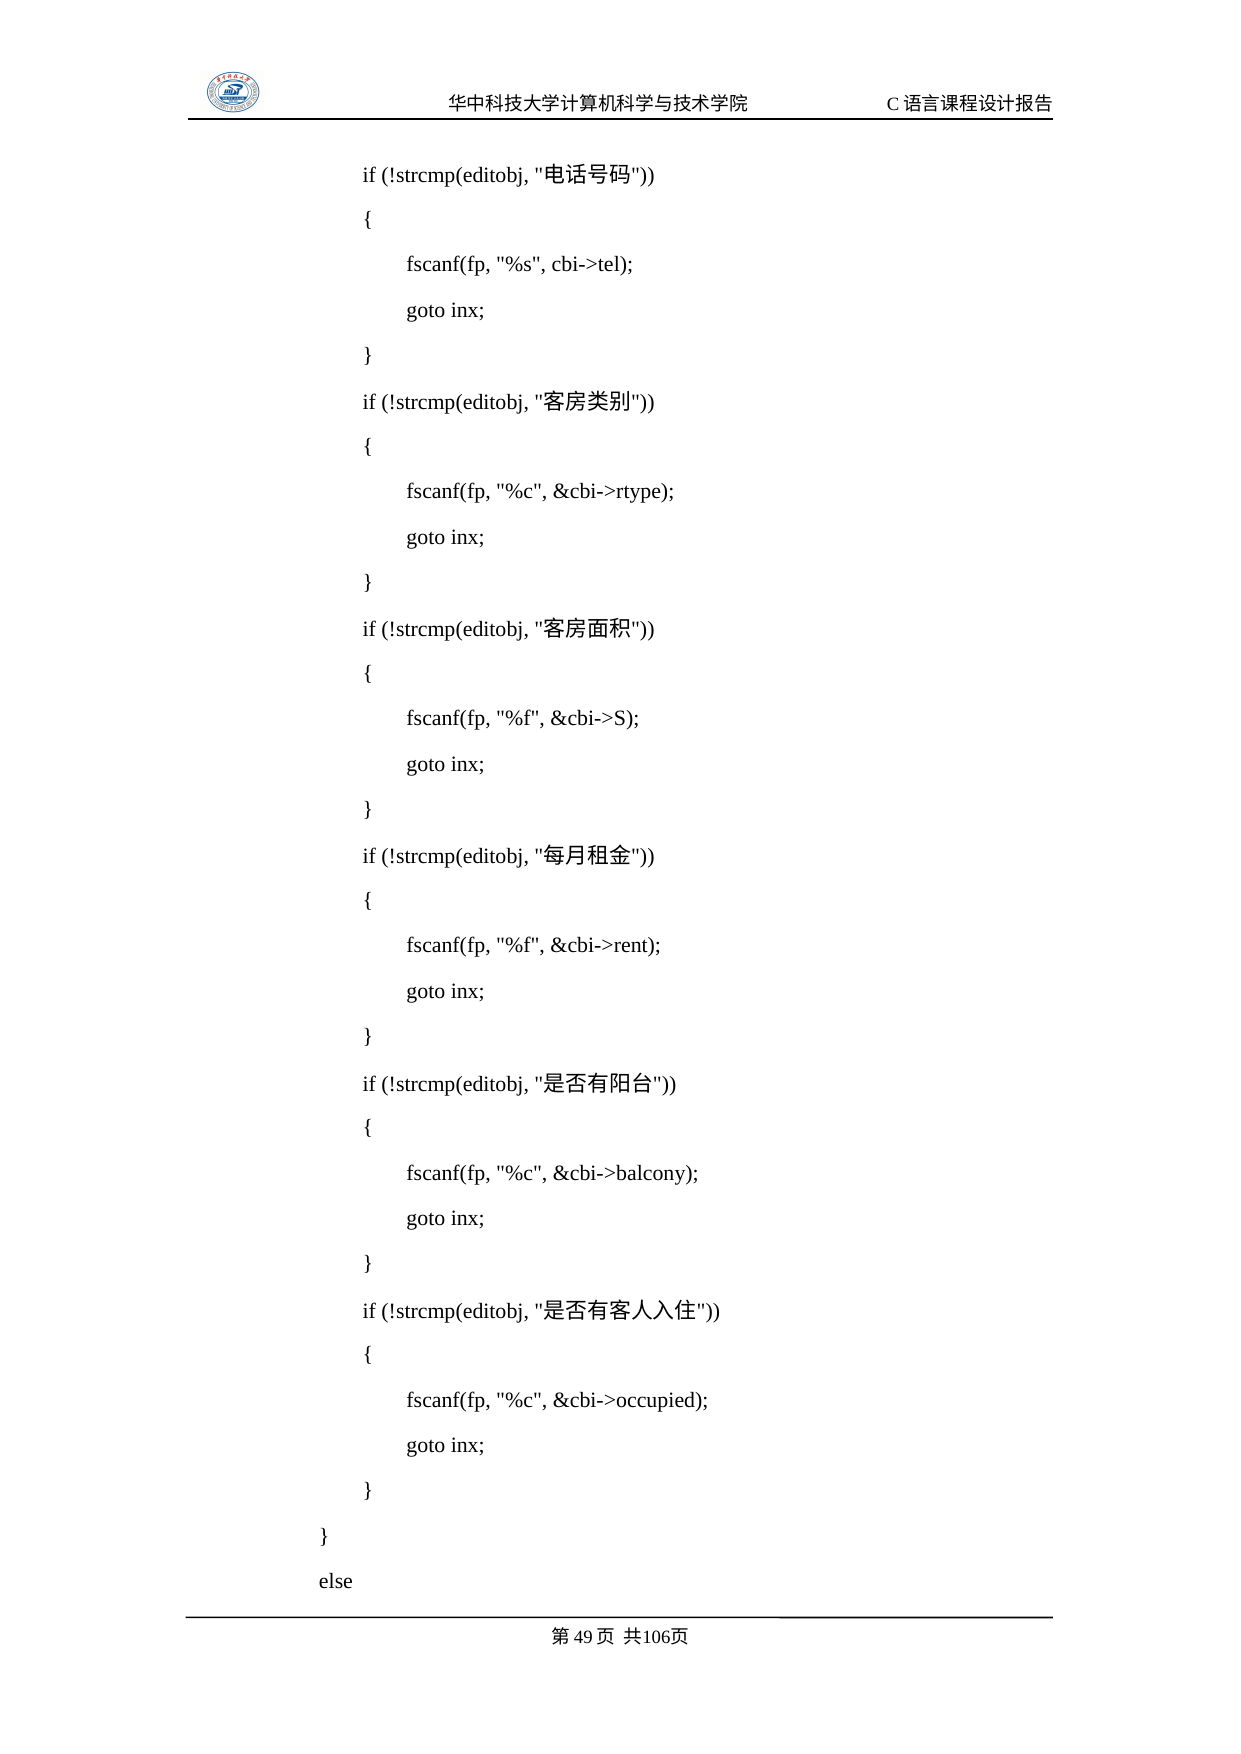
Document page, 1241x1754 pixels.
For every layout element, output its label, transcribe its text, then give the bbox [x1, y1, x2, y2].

text if (!strcmp(editobj, "客房面积")) [187, 604, 1053, 650]
text } [187, 1513, 1053, 1558]
text } [187, 1013, 1053, 1059]
text } [187, 786, 1053, 832]
text if (!strcmp(editobj, "是否有客人入住")) [187, 1286, 1053, 1331]
text goto inx; [187, 1195, 1053, 1240]
text fscanf(fp, "%s", cbi->tel); [187, 241, 1053, 287]
text goto inx; [187, 968, 1053, 1013]
text else [187, 1558, 1053, 1604]
text goto inx; [187, 741, 1053, 786]
text if (!strcmp(editobj, "是否有阳台")) [187, 1059, 1053, 1104]
text fscanf(fp, "%f", &cbi->rent); [187, 922, 1053, 968]
text fscanf(fp, "%c", &cbi->rtype); [187, 468, 1053, 514]
text { [187, 1104, 1053, 1149]
text } [187, 1240, 1053, 1286]
text goto inx; [187, 1422, 1053, 1467]
text if (!strcmp(editobj, "电话号码")) [187, 150, 1053, 196]
text { [187, 650, 1053, 695]
text goto inx; [187, 514, 1053, 559]
text fscanf(fp, "%c", &cbi->balcony); [187, 1149, 1053, 1195]
picture [200, 70, 264, 113]
text { [187, 196, 1053, 241]
text if (!strcmp(editobj, "客房类别")) [187, 377, 1053, 423]
text } [187, 559, 1053, 604]
text { [187, 877, 1053, 922]
text { [187, 423, 1053, 468]
text fscanf(fp, "%c", &cbi->occupied); [187, 1377, 1053, 1422]
text if (!strcmp(editobj, "每月租金")) [187, 832, 1053, 877]
text goto inx; [187, 287, 1053, 332]
text fscanf(fp, "%f", &cbi->S); [187, 695, 1053, 741]
text } [187, 1467, 1053, 1513]
text } [187, 332, 1053, 377]
text { [187, 1331, 1053, 1377]
